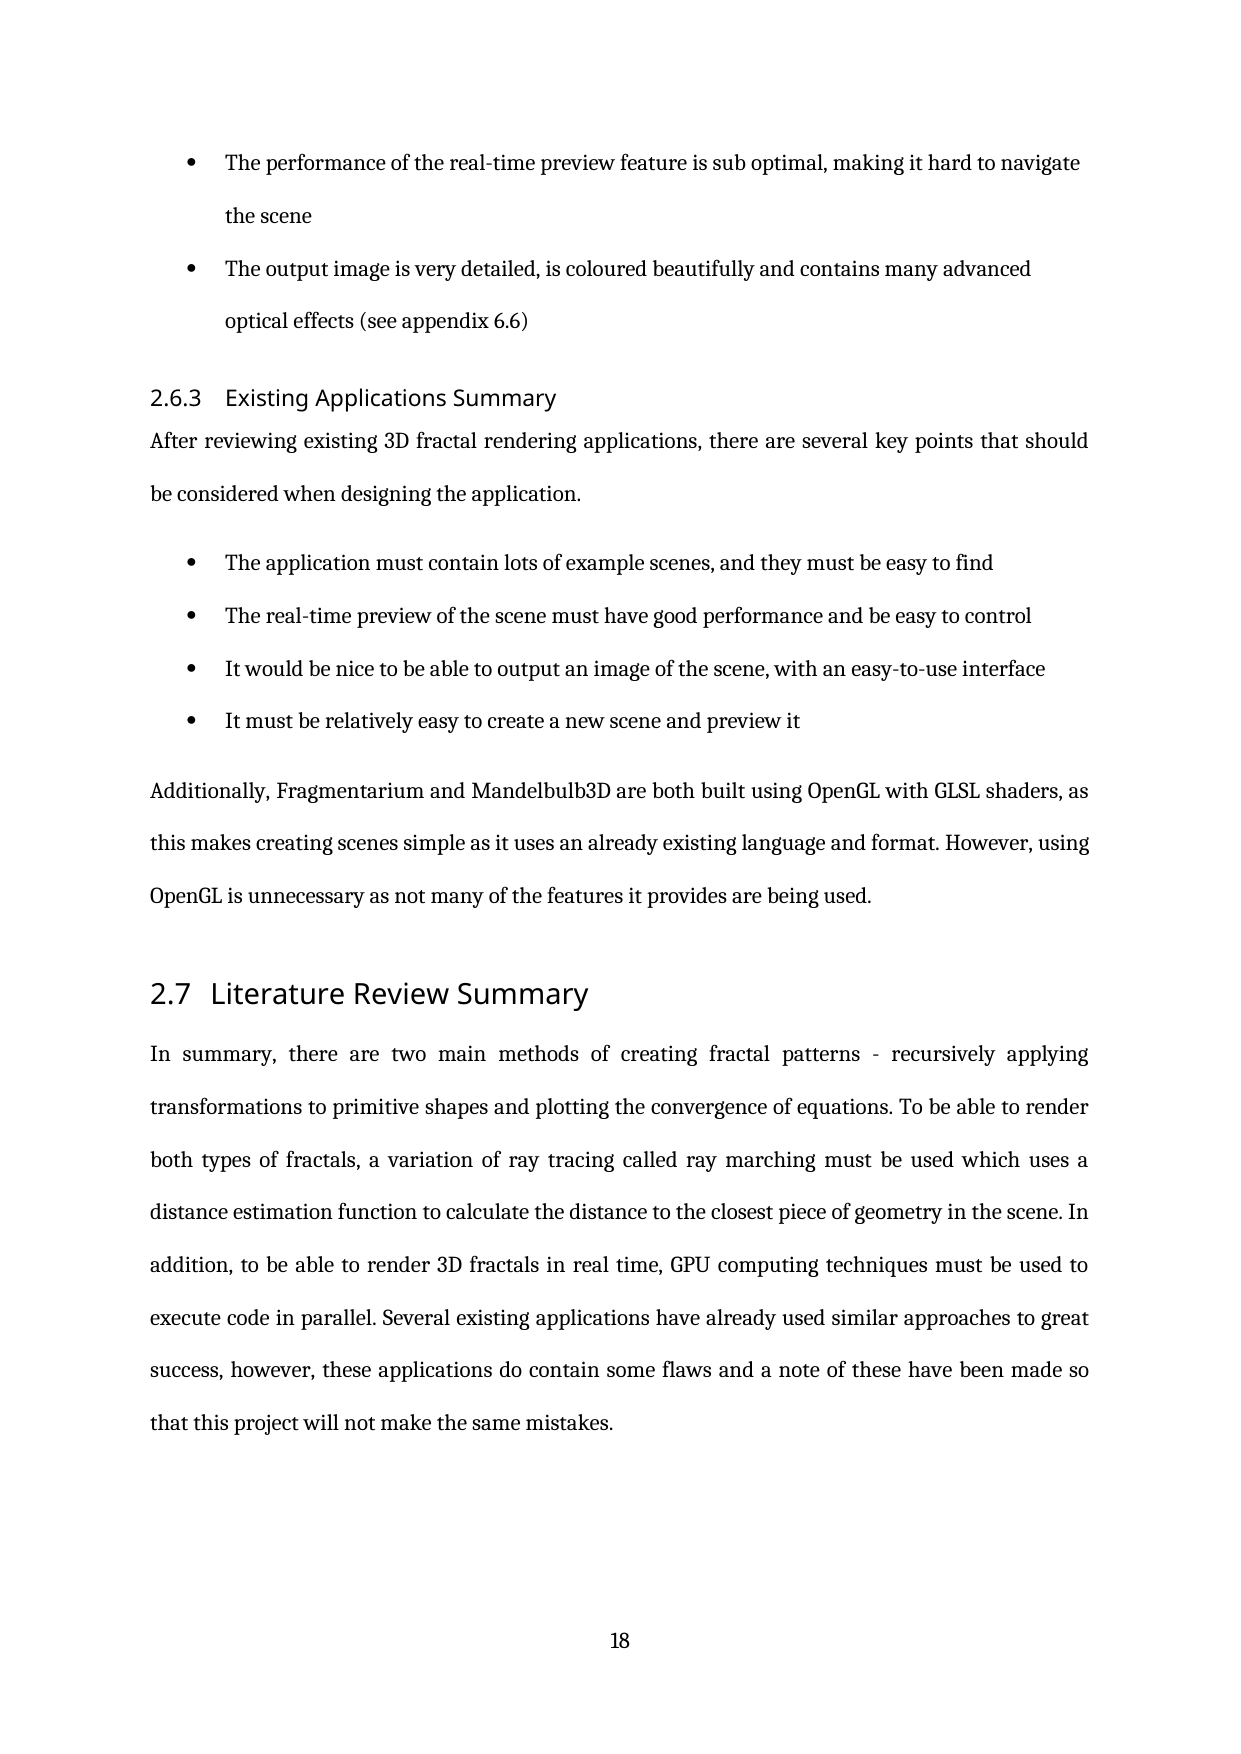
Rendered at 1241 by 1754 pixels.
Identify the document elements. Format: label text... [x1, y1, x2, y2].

subtitle Literature Review Summary [150, 973, 1090, 1013]
list The real-time preview of the scene must have good performance and be easy to control [187, 603, 1090, 629]
list The application must contain lots of example scenes, and they must be easy to find [187, 550, 1090, 576]
subtitle Existing Applications Summary [150, 382, 1090, 413]
text Additionally, Fragmentarium and Mandelbulb3D are both built using OpenGL with GLSL shaders, as this makes creating scenes simple as it uses an already existing language and format. However, using OpenGL is unnecessary as not many of the features it provides are being used. [150, 777, 1090, 909]
list The output image is very detailed, is coloured beautifully and contains many advanced optical effects (see appendix 6.6) [187, 255, 1090, 334]
text In summary, there are two main methods of creating fractal patterns - recursively applying transformations to primitive shapes and plotting the convergence of equations. To be able to render both types of fractals, a variation of ray tracing called ray marching must be used which uses a distance estimation function to calculate the distance to the closest piece of geometry in the scene. In addition, to be able to render 3D fractals in real time, GPU computing techniques must be used to execute code in parallel. Several existing applications have already used similar approaches to great success, however, these applications do contain some flaws and a note of these have been made so that this project will not make the same mistakes. [150, 1041, 1090, 1436]
list The performance of the real-time preview feature is sub optimal, making it hard to navigate the scene [187, 150, 1090, 229]
list It must be relatively easy to create a new scene and preview it [187, 708, 1090, 734]
text After reviewing existing 3D fractal rendering applications, there are several key points that should be considered when designing the application. [150, 428, 1090, 507]
list It would be nice to be able to output an image of the scene, with an easy-to-use interface [187, 655, 1090, 682]
